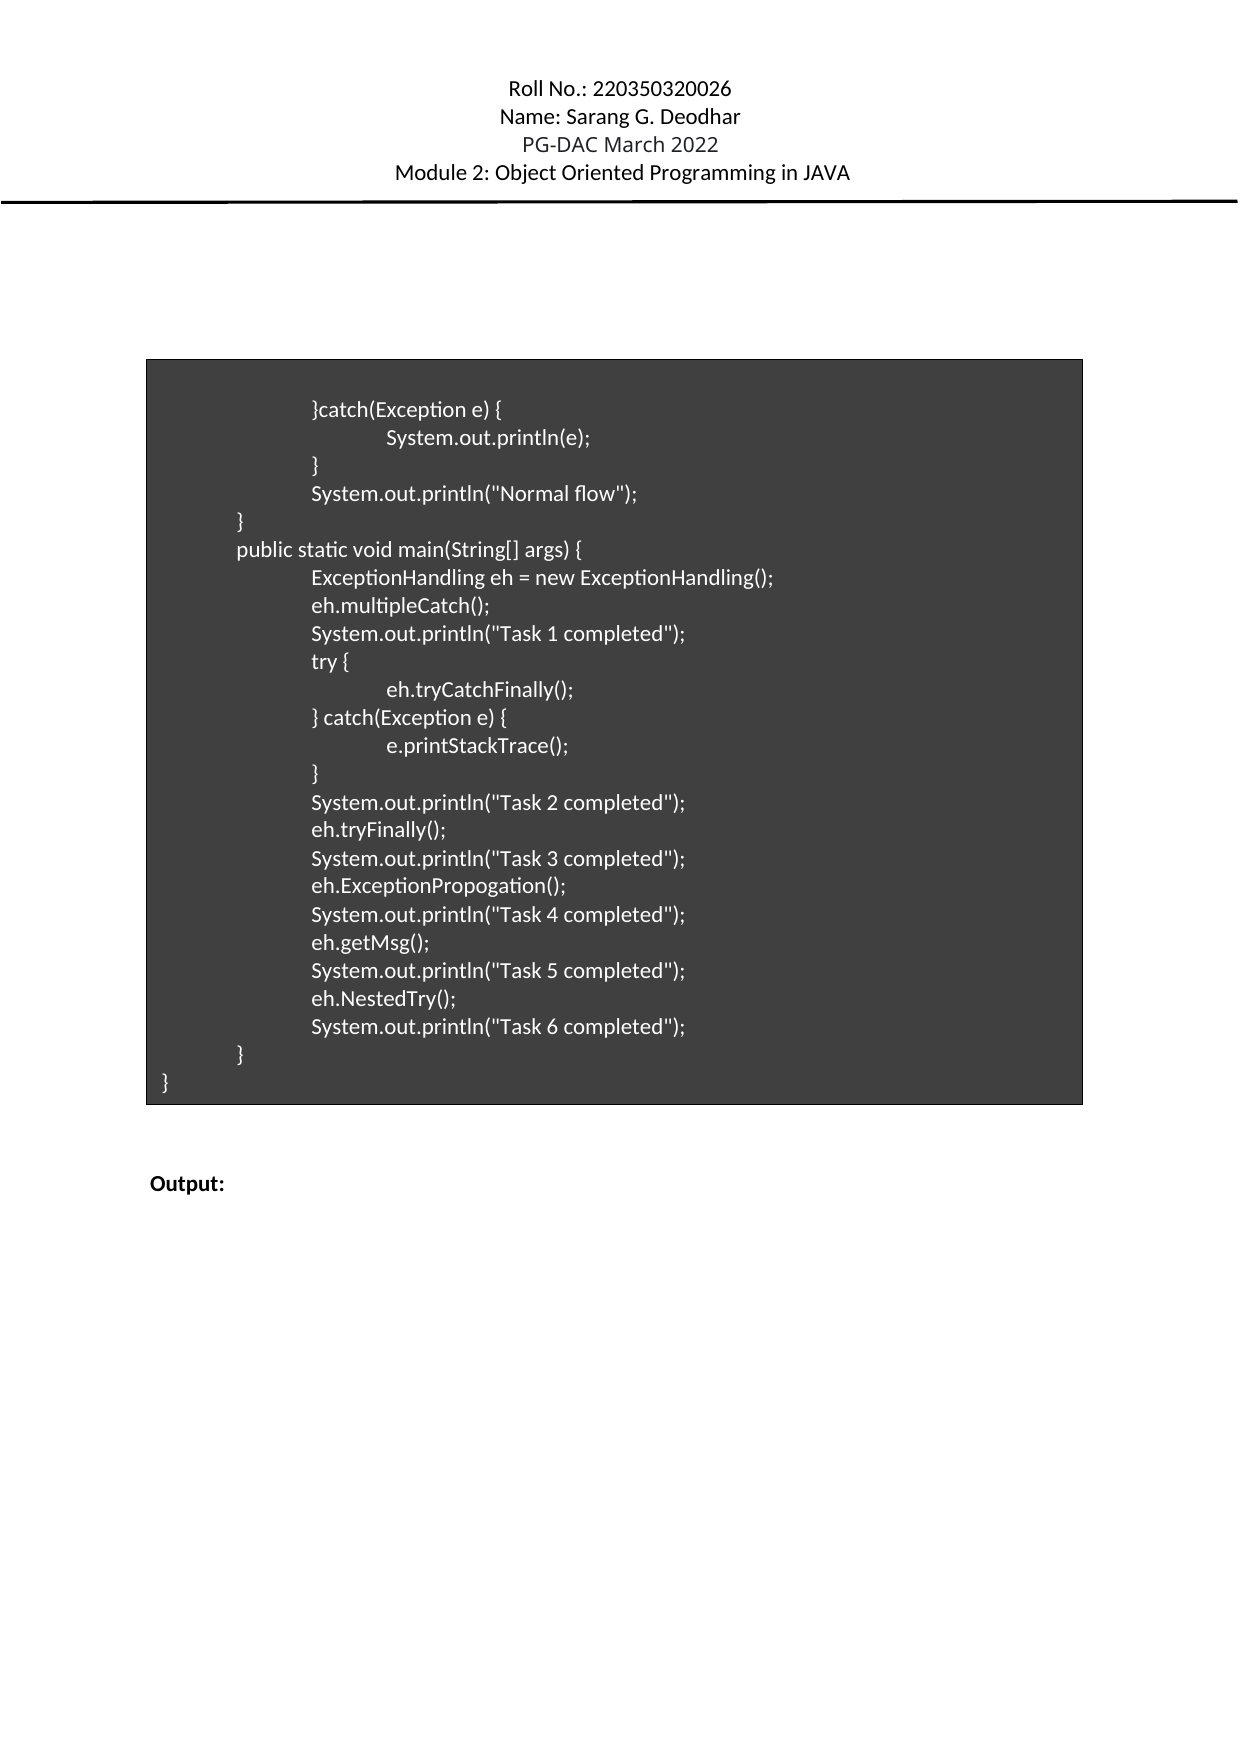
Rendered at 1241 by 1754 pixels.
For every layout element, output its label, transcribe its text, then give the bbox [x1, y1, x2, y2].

text Output: [150, 1169, 1090, 1197]
